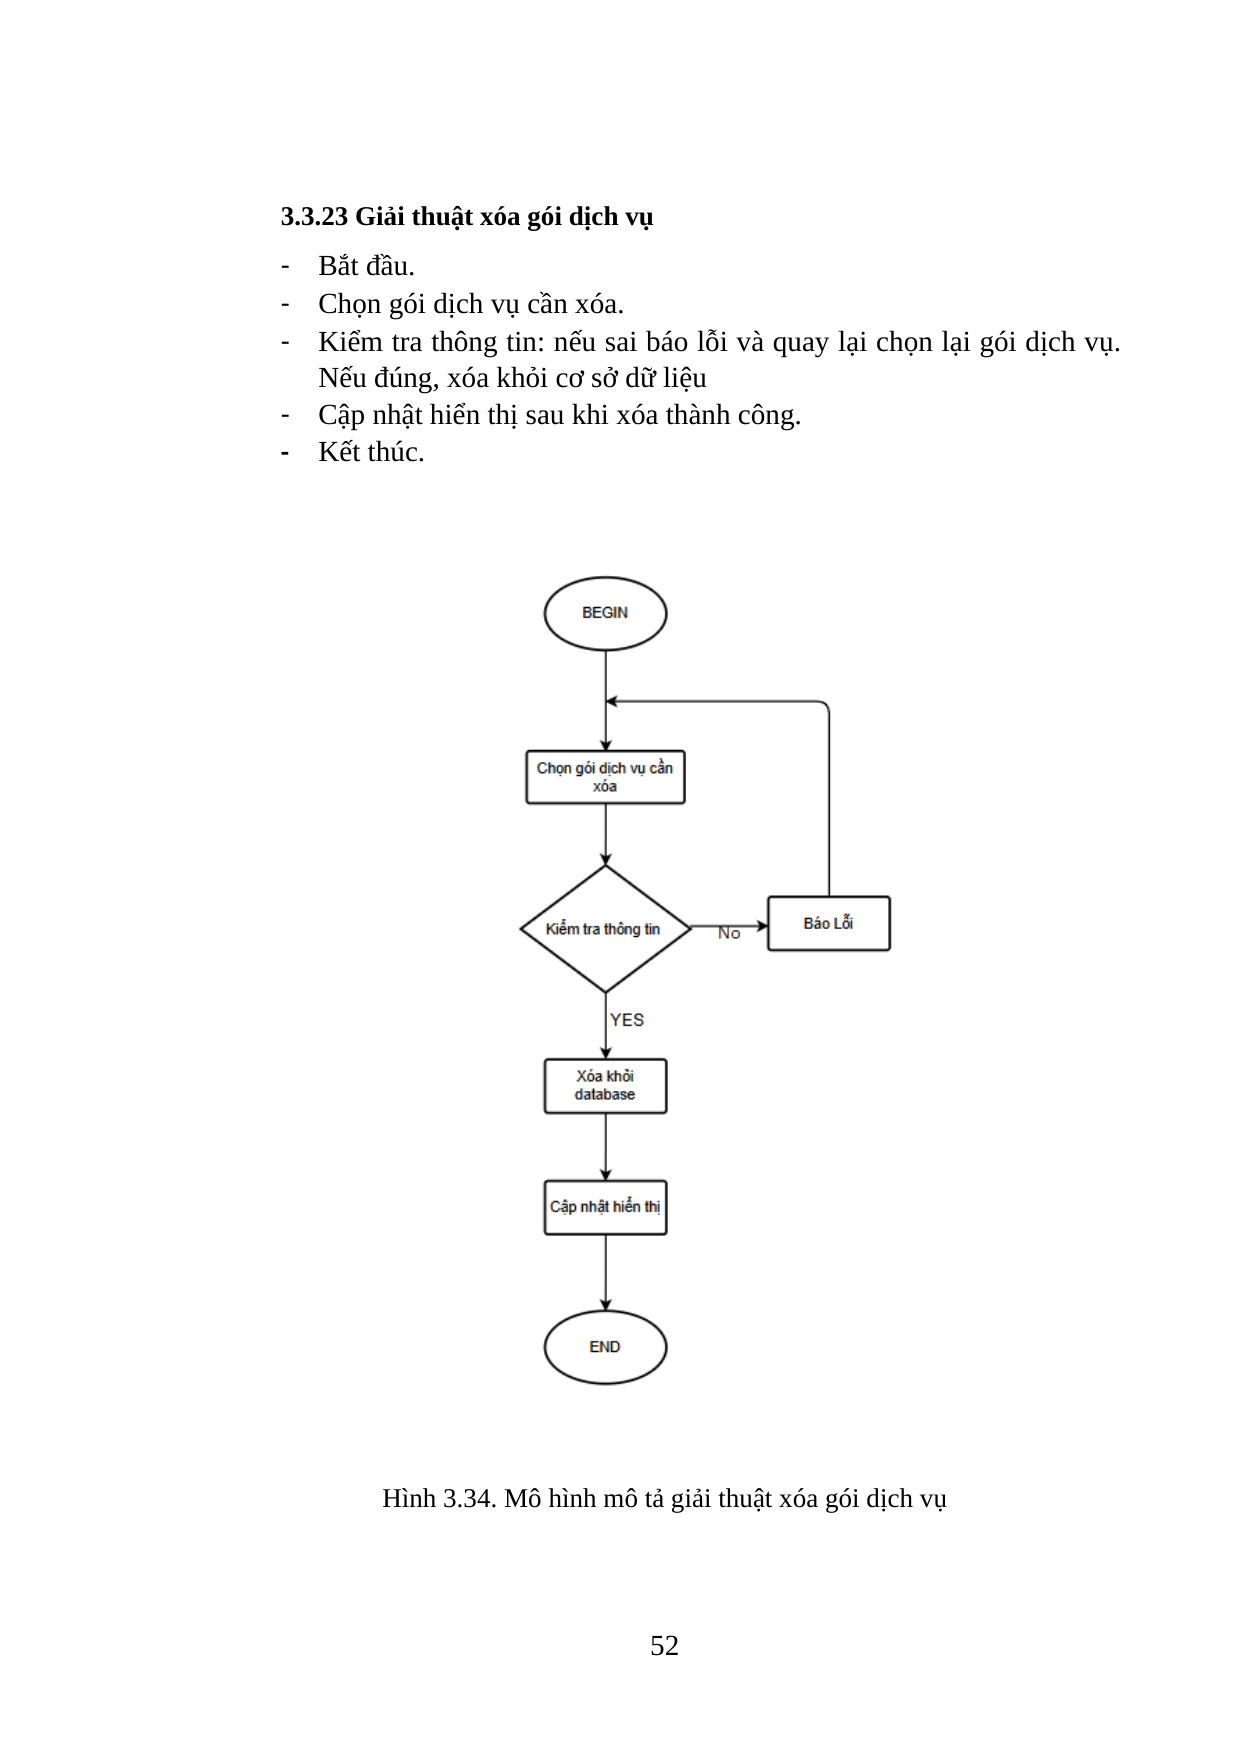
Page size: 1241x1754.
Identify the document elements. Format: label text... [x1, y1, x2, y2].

picture [403, 564, 926, 1394]
list Chọn gói dịch vụ cần xóa. [281, 285, 1122, 321]
list Bắt đầu. [281, 247, 1122, 283]
text 3.3.23 Giải thuật xóa gói dịch vụ [281, 200, 1122, 231]
list Kiểm tra thông tin: nếu sai báo lỗi và quay lại chọn lại gói dịch vụ. Nếu đúng, xóa khỏi cơ sở dữ liệu [281, 323, 1122, 394]
list Cập nhật hiển thị sau khi xóa thành công. [281, 396, 1122, 432]
text Hình 3.34. Mô hình mô tả giải thuật xóa gói dịch vụ [207, 1483, 1122, 1514]
list Kết thúc. [281, 434, 1122, 468]
